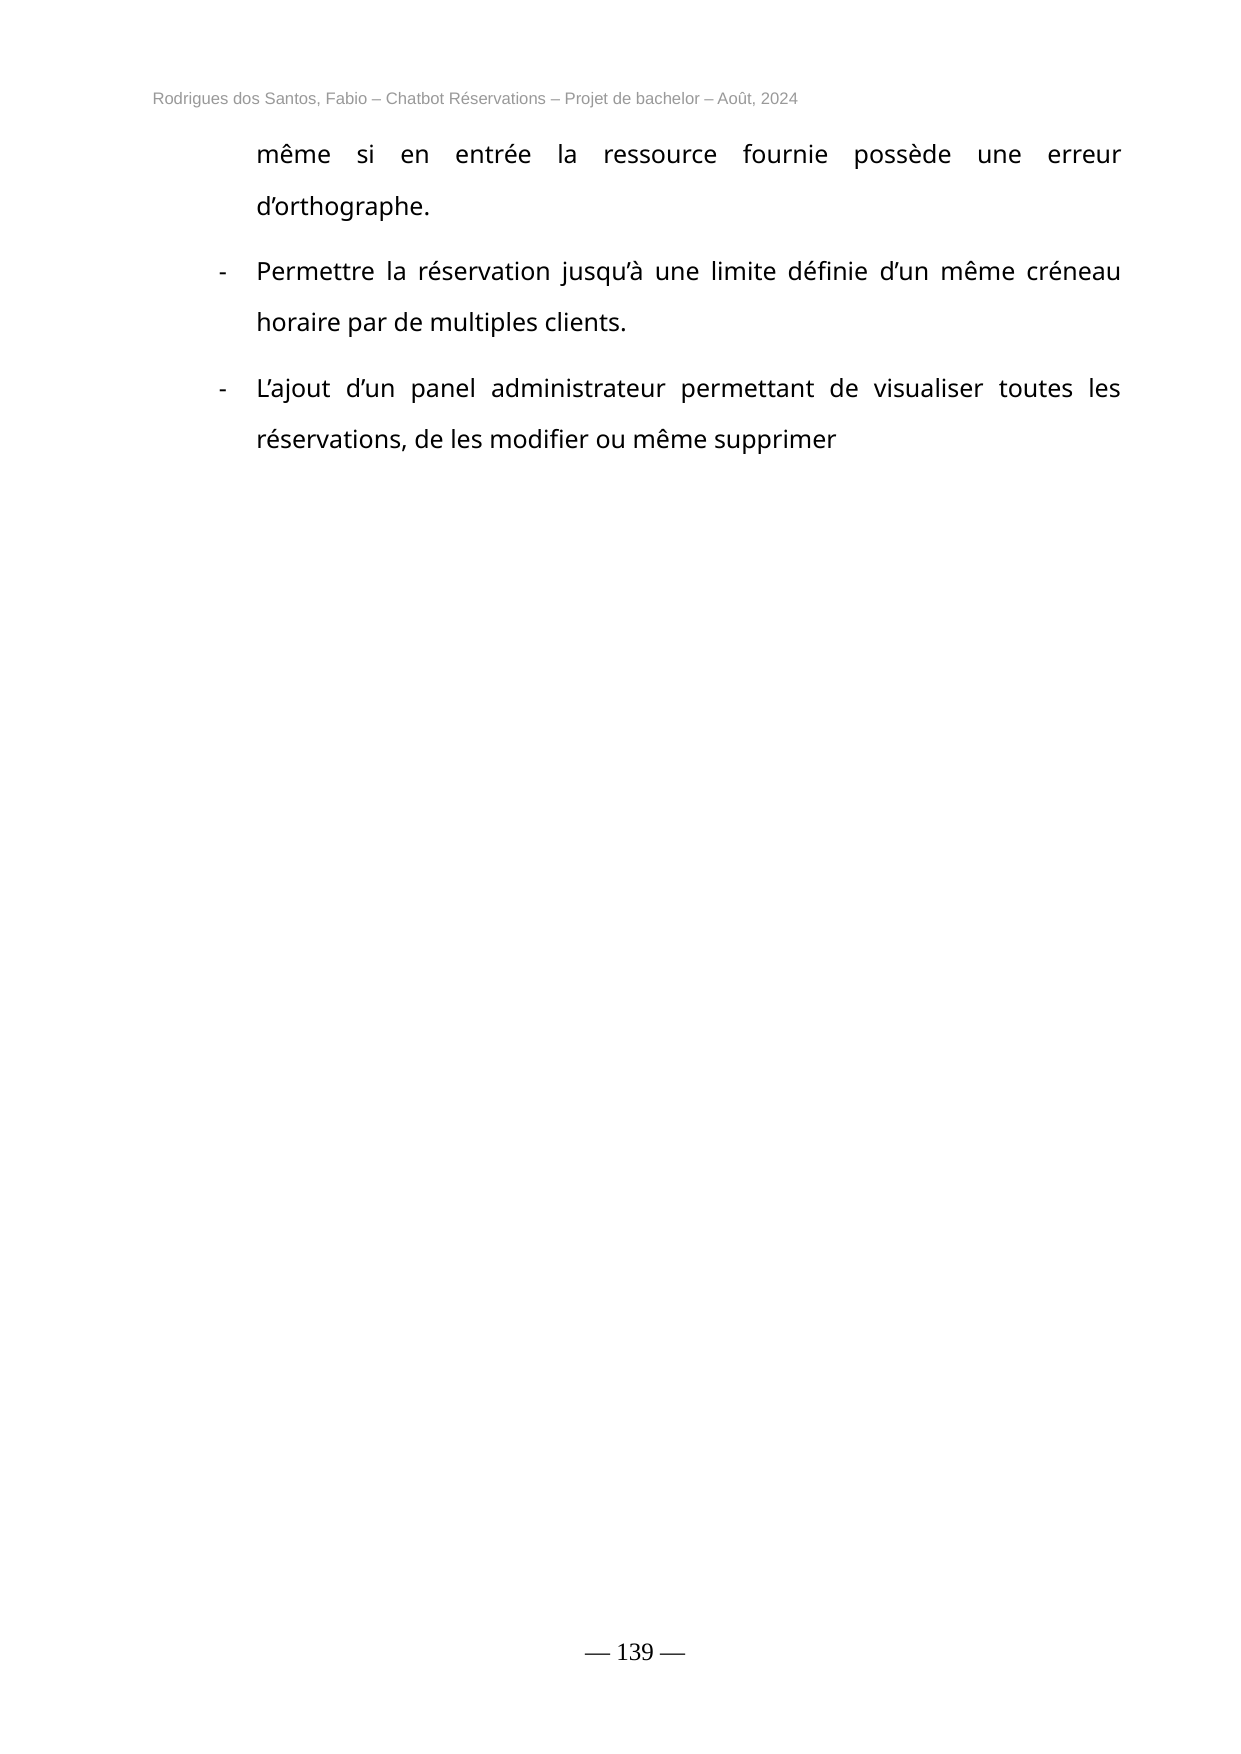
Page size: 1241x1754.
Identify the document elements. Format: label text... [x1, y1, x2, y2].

list L’ajout d’un panel administrateur permettant de visualiser toutes les réservations, de les modifier ou même supprimer [218, 371, 1122, 456]
list Permettre la réservation jusqu’à une limite définie d’un même créneau horaire par de multiples clients. [218, 254, 1122, 339]
